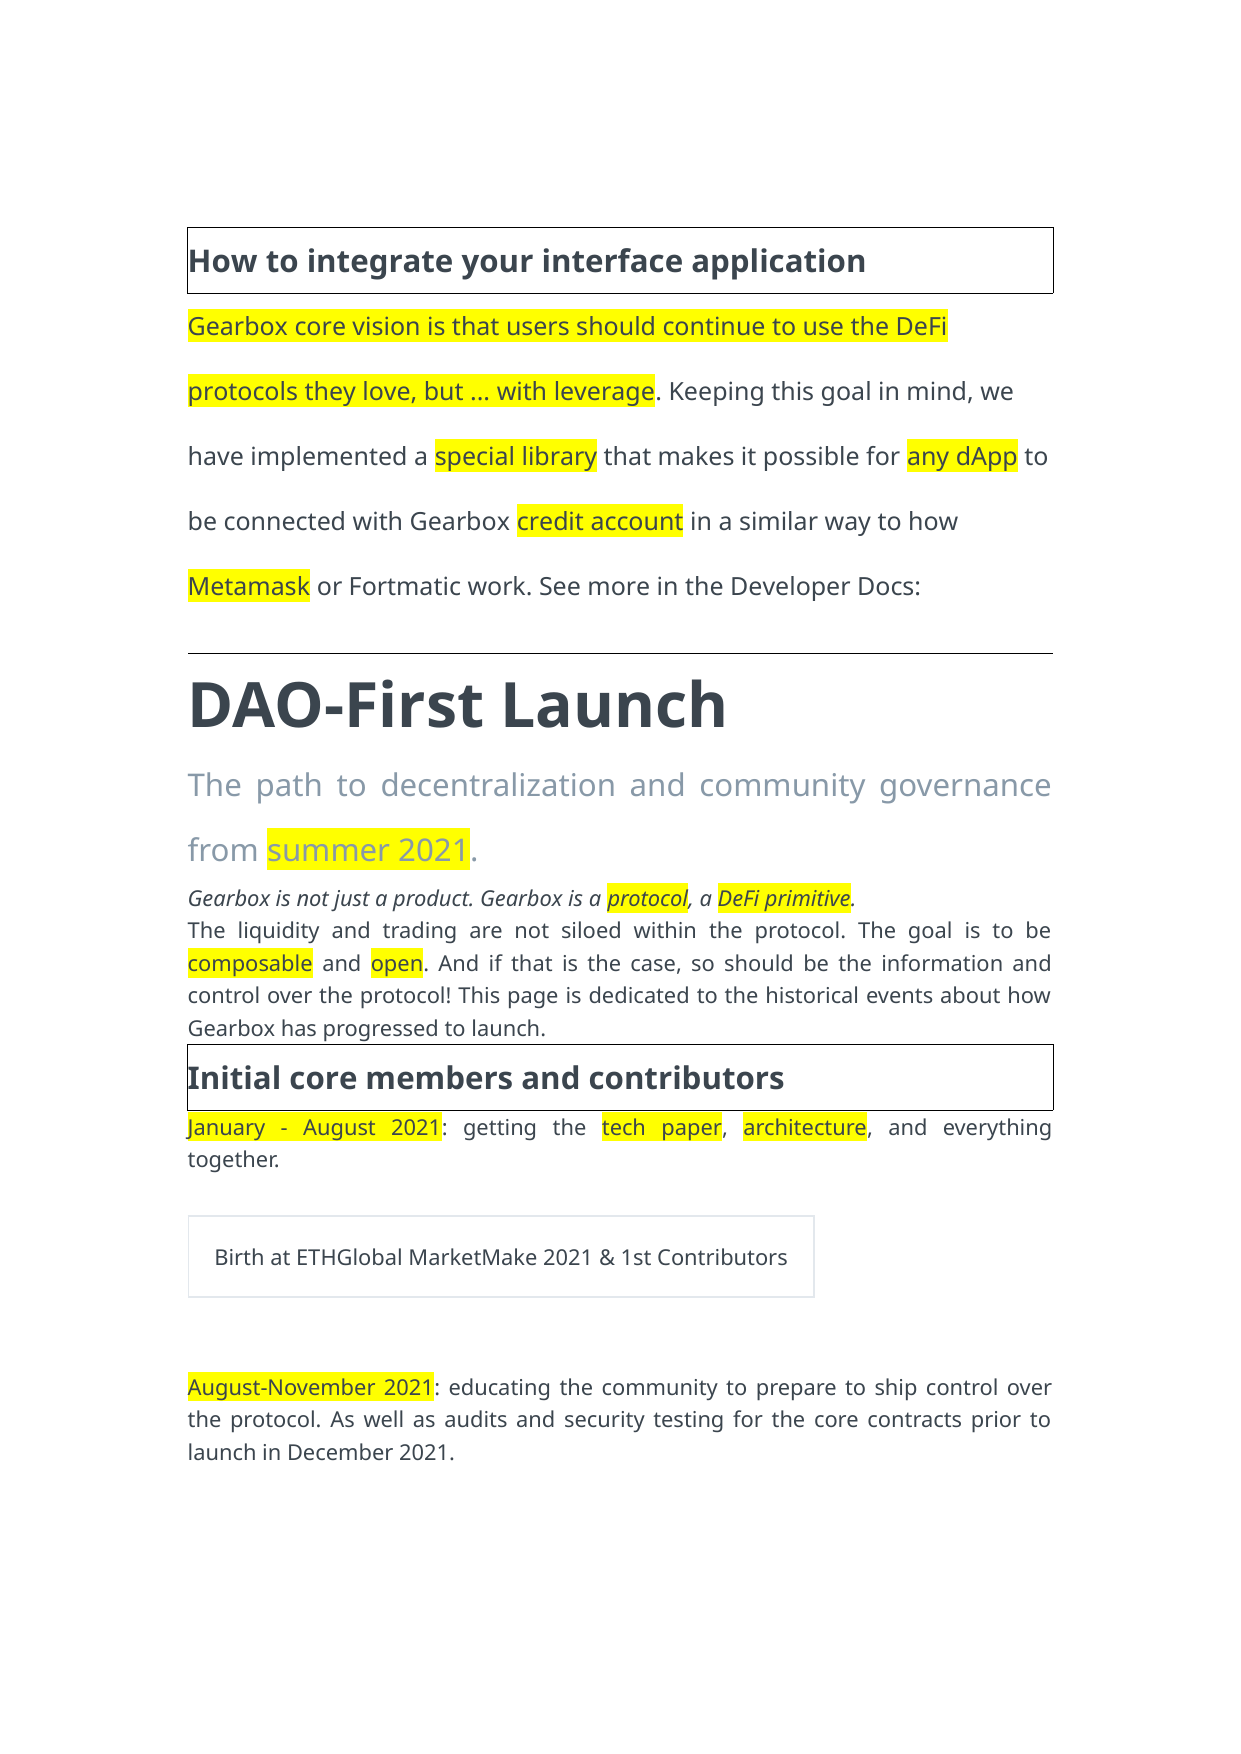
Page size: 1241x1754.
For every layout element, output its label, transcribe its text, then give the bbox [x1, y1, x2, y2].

text Gearbox is not just a product. Gearbox is a protocol, a DeFi primitive. [187, 882, 1053, 914]
text The liquidity and trading are not siloed within the protocol. The goal is to be composable and open. And if that is the case, so should be the information and control over the protocol! This page is dedicated to the historical events about how Gearbox has progressed to launch. [187, 914, 1053, 1044]
text January - August 2021: getting the tech paper, architecture, and everything together. [187, 1111, 1053, 1175]
text The path to decentralization and community governance from summer 2021. [187, 752, 1053, 882]
text August-November 2021: educating the community to prepare to ship control over the protocol. As well as audits and security testing for the core contracts prior to launch in December 2021. [187, 1370, 1053, 1468]
text How to integrate your interface application [188, 228, 1053, 293]
subtitle Initial core members and contributors [188, 1045, 1053, 1110]
text Birth at ETHGlobal MarketMake 2021 & 1st Contributors [187, 1208, 1053, 1305]
subtitle DAO-First Launch [187, 654, 1053, 752]
text Gearbox core vision is that users should continue to use the DeFi protocols they love, but ... with leverage. Keeping this goal in mind, we have implemented a special library that makes it possible for any dApp to be connected with Gearbox credit account in a similar way to how Metamask or Fortmatic work. See more in the Developer Docs: [187, 294, 1053, 618]
